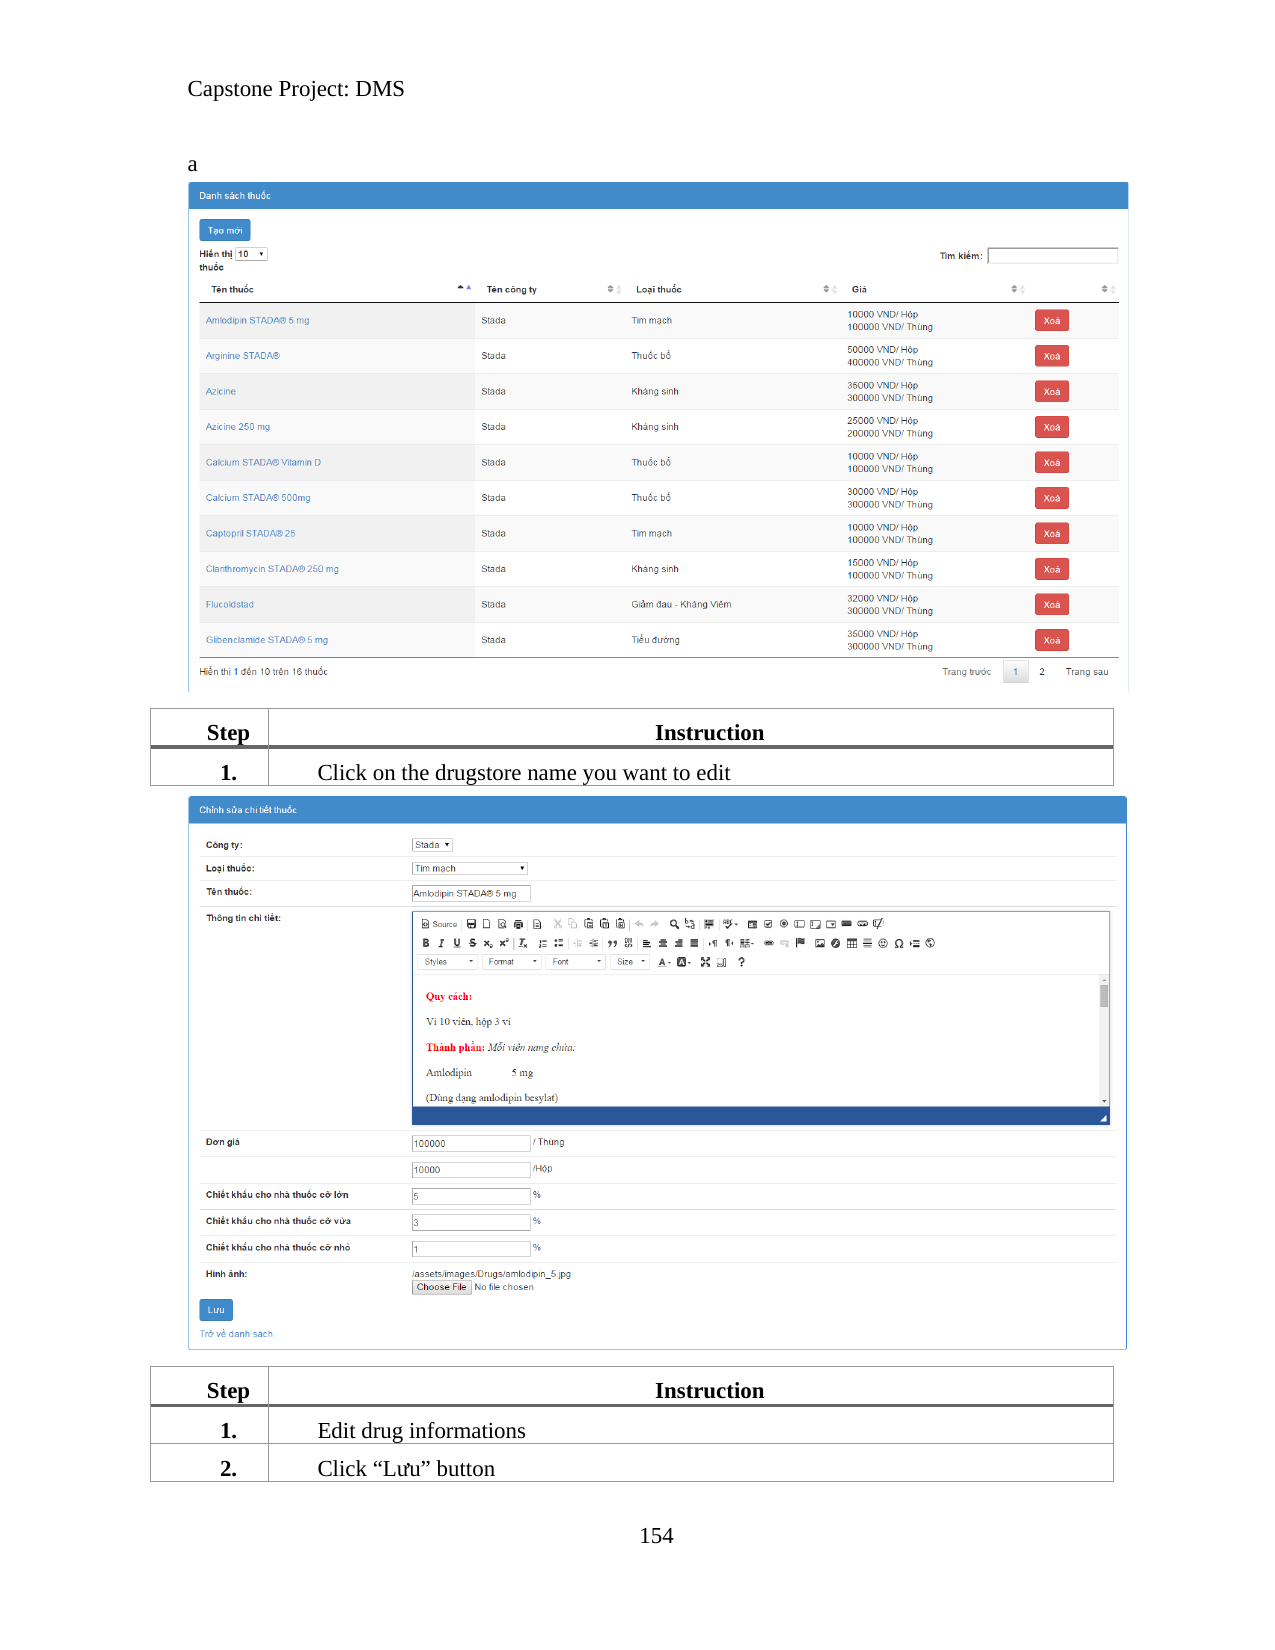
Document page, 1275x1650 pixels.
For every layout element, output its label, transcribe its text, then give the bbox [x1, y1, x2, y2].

picture [187, 796, 1129, 1350]
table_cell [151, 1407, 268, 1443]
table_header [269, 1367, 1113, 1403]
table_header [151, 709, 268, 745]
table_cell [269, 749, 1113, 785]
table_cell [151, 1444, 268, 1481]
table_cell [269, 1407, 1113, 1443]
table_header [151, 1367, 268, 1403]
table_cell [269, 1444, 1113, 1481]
picture [187, 181, 1129, 692]
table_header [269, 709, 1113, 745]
text a [187, 150, 1125, 181]
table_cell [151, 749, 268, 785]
